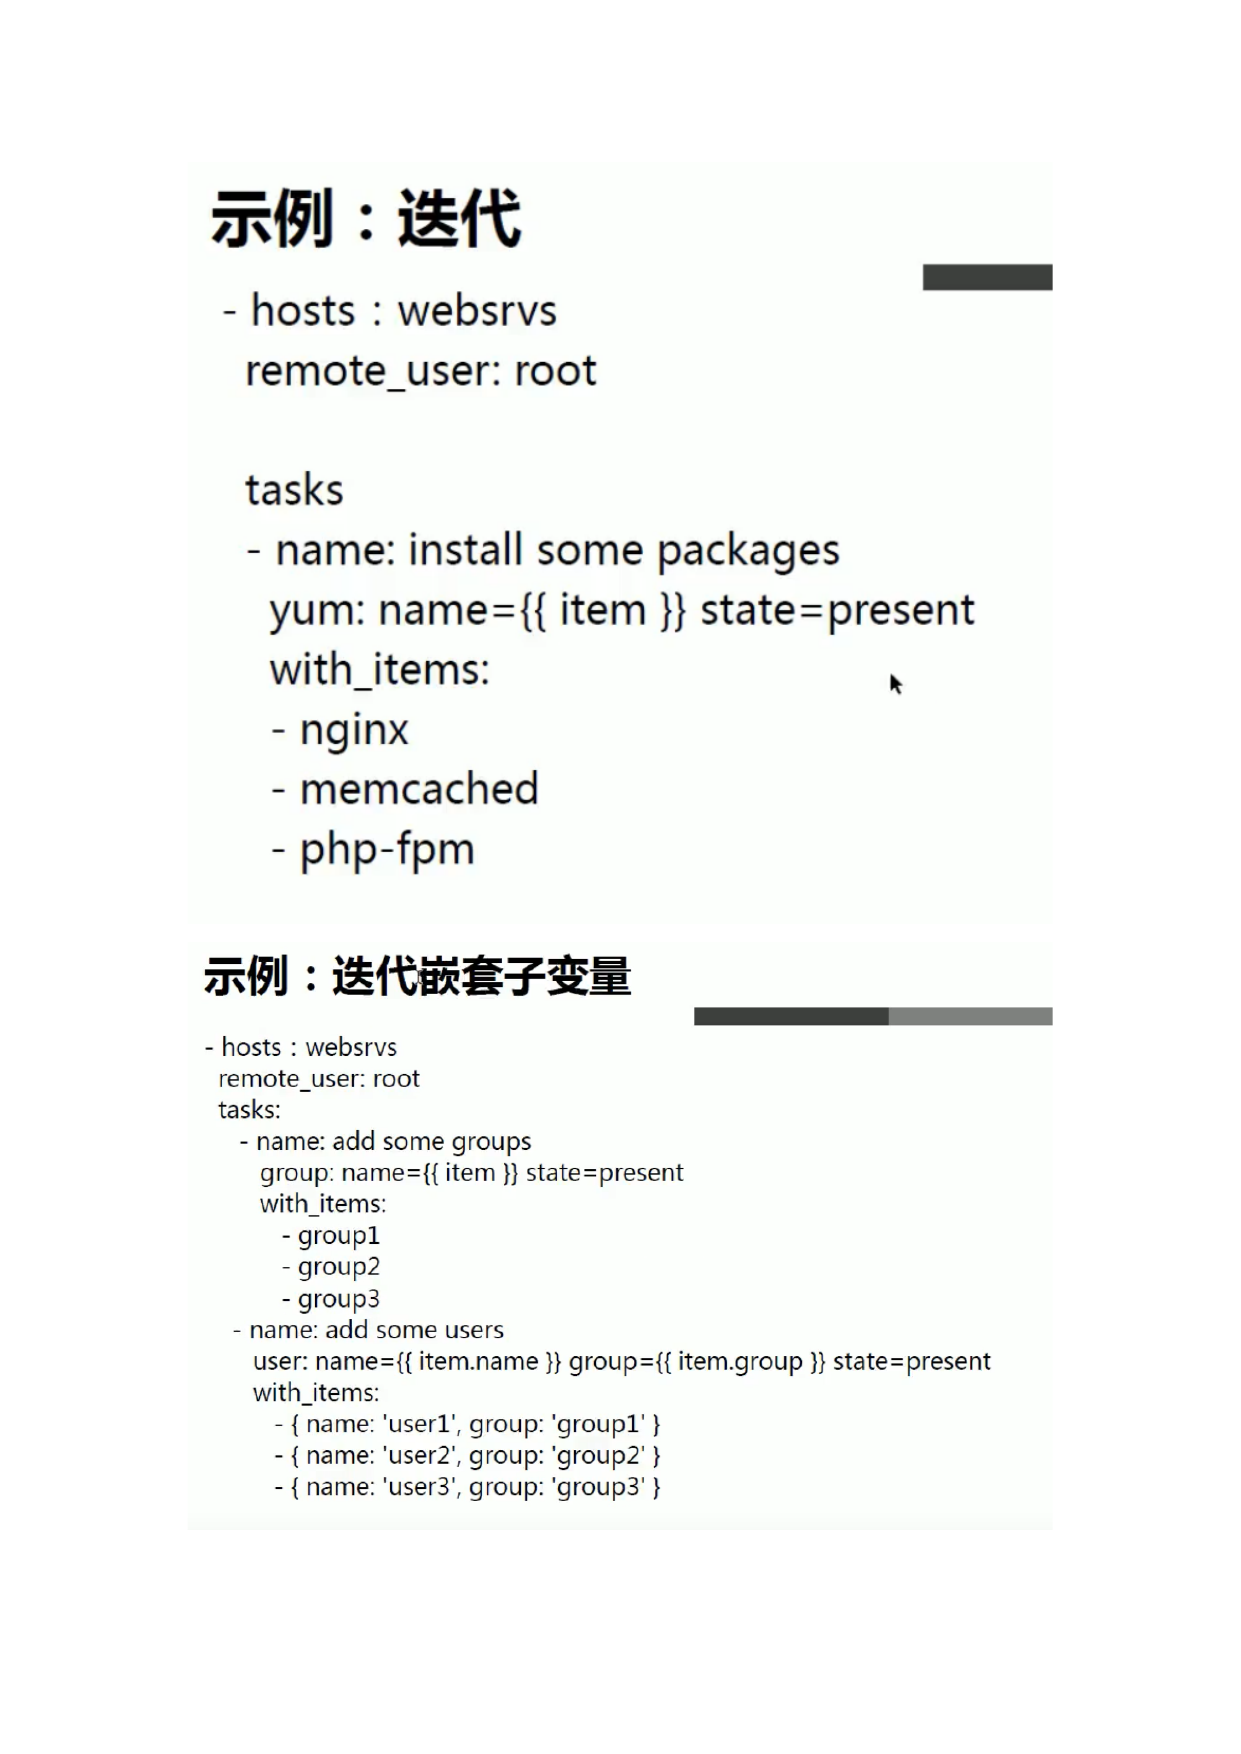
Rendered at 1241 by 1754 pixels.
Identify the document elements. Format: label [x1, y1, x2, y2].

picture [187, 942, 1053, 1530]
picture [187, 162, 1053, 924]
